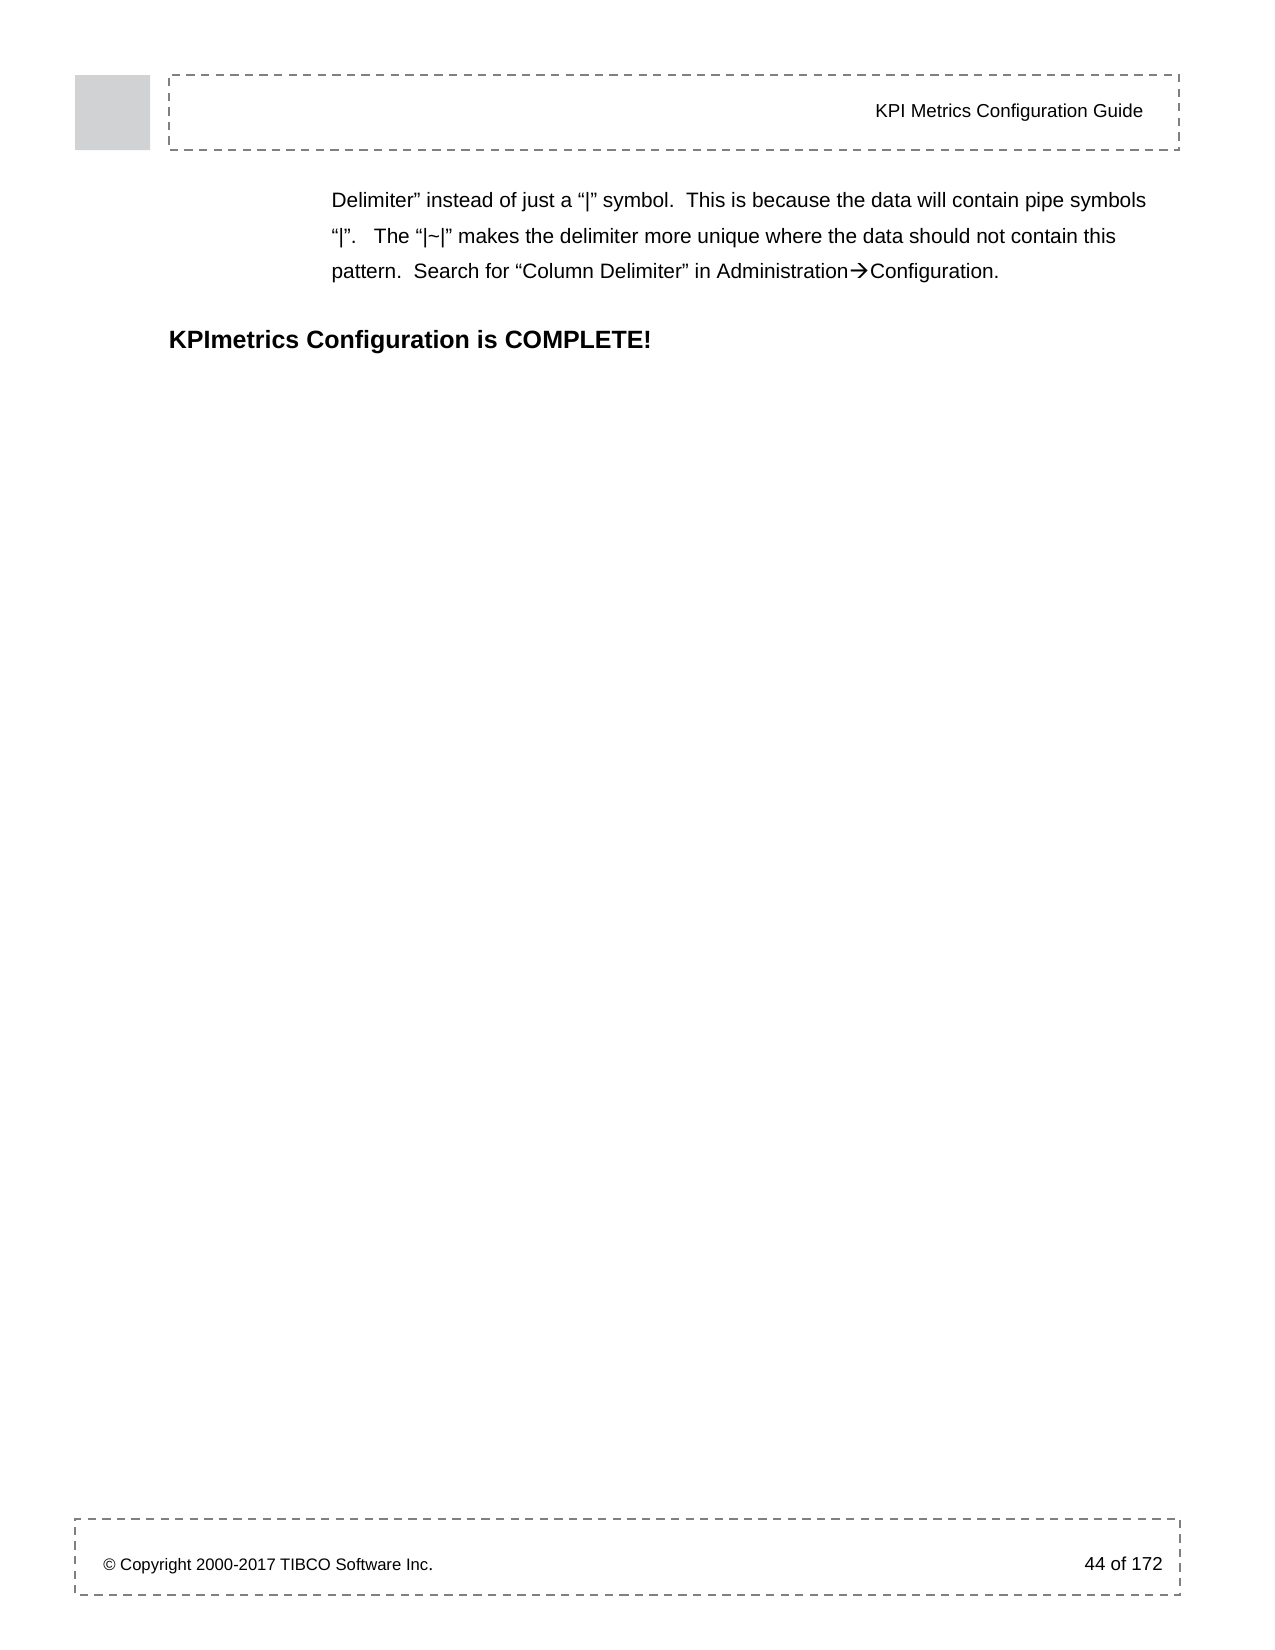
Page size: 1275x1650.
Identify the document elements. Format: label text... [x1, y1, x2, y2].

text KPImetrics Configuration is COMPLETE! [169, 324, 1162, 353]
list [294, 187, 1162, 283]
